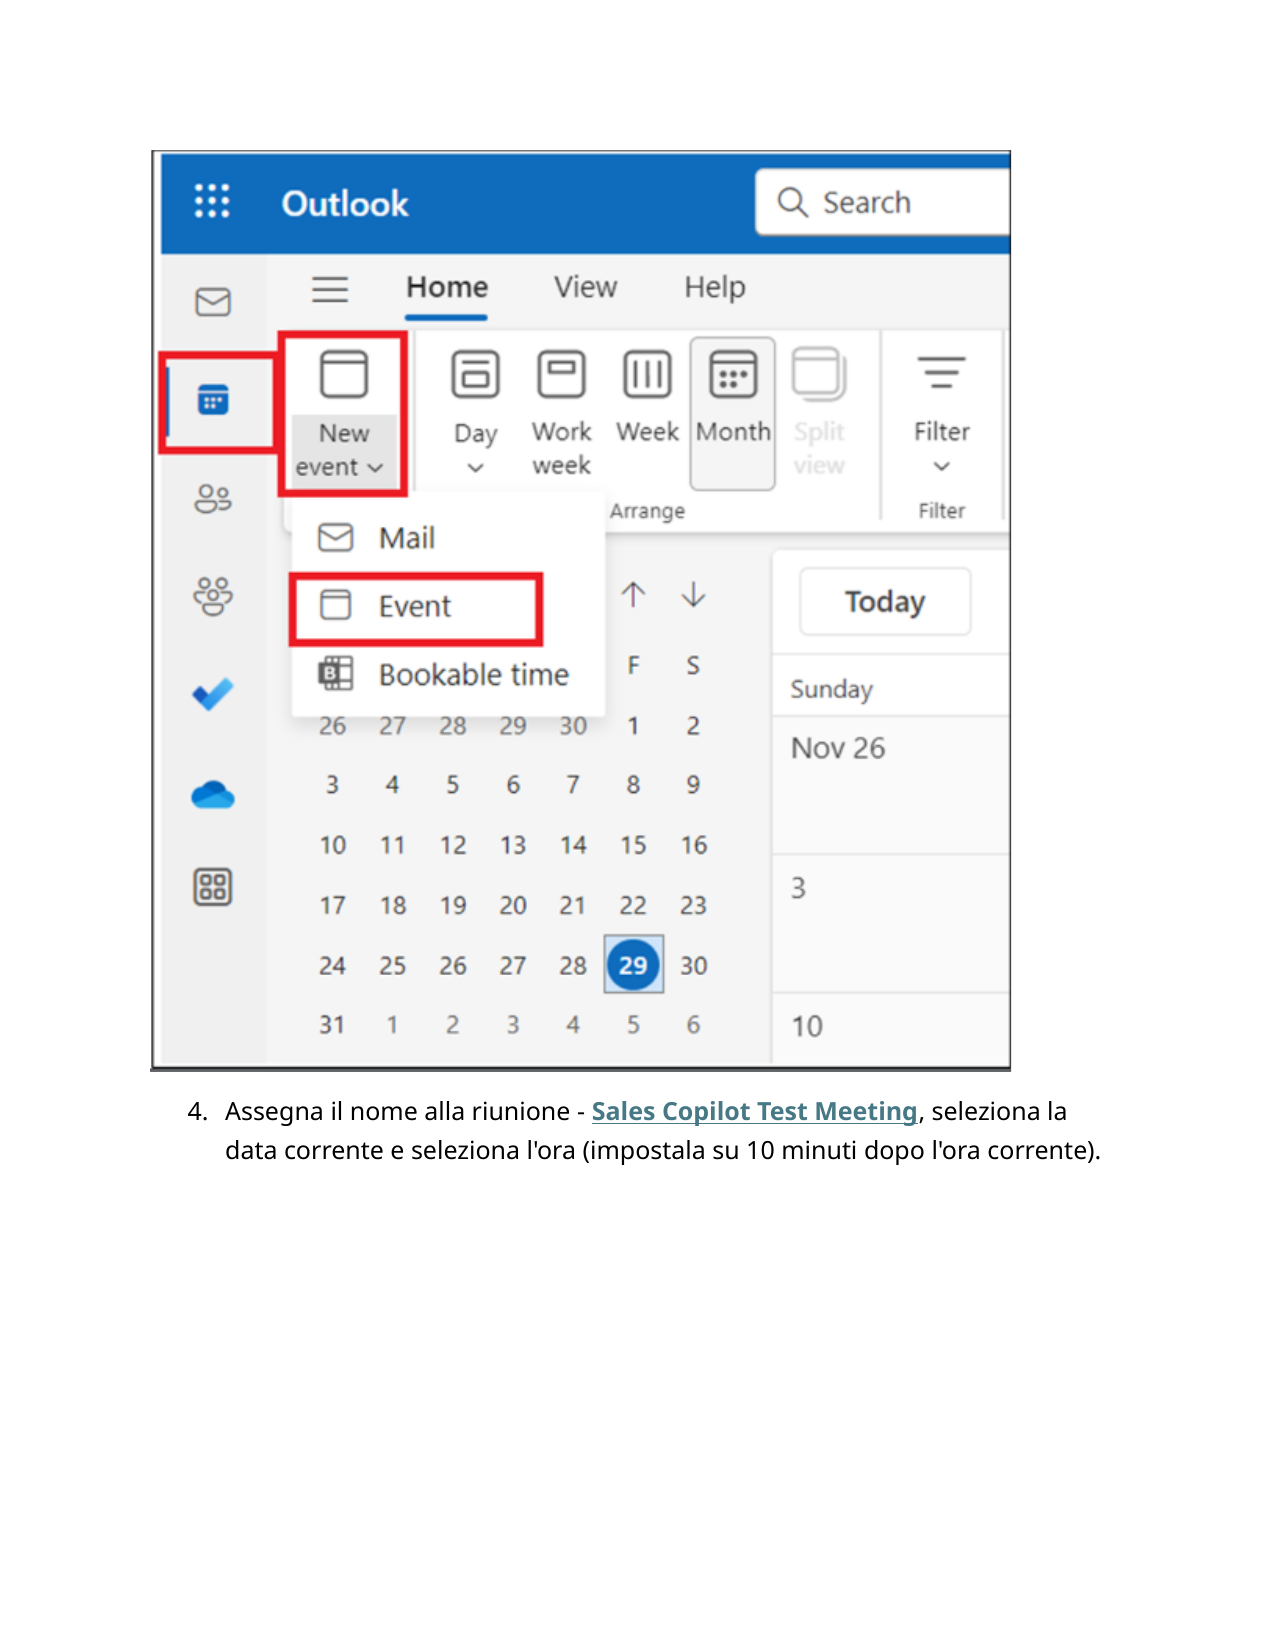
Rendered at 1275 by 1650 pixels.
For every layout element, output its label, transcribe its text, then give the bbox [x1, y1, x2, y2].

picture [150, 150, 1012, 1072]
list Assegna il nome alla riunione - Sales Copilot Test Meeting, seleziona la data corrente e seleziona l'ora (impostala su 10 minuti dopo l'ora corrente). [187, 1094, 1125, 1167]
